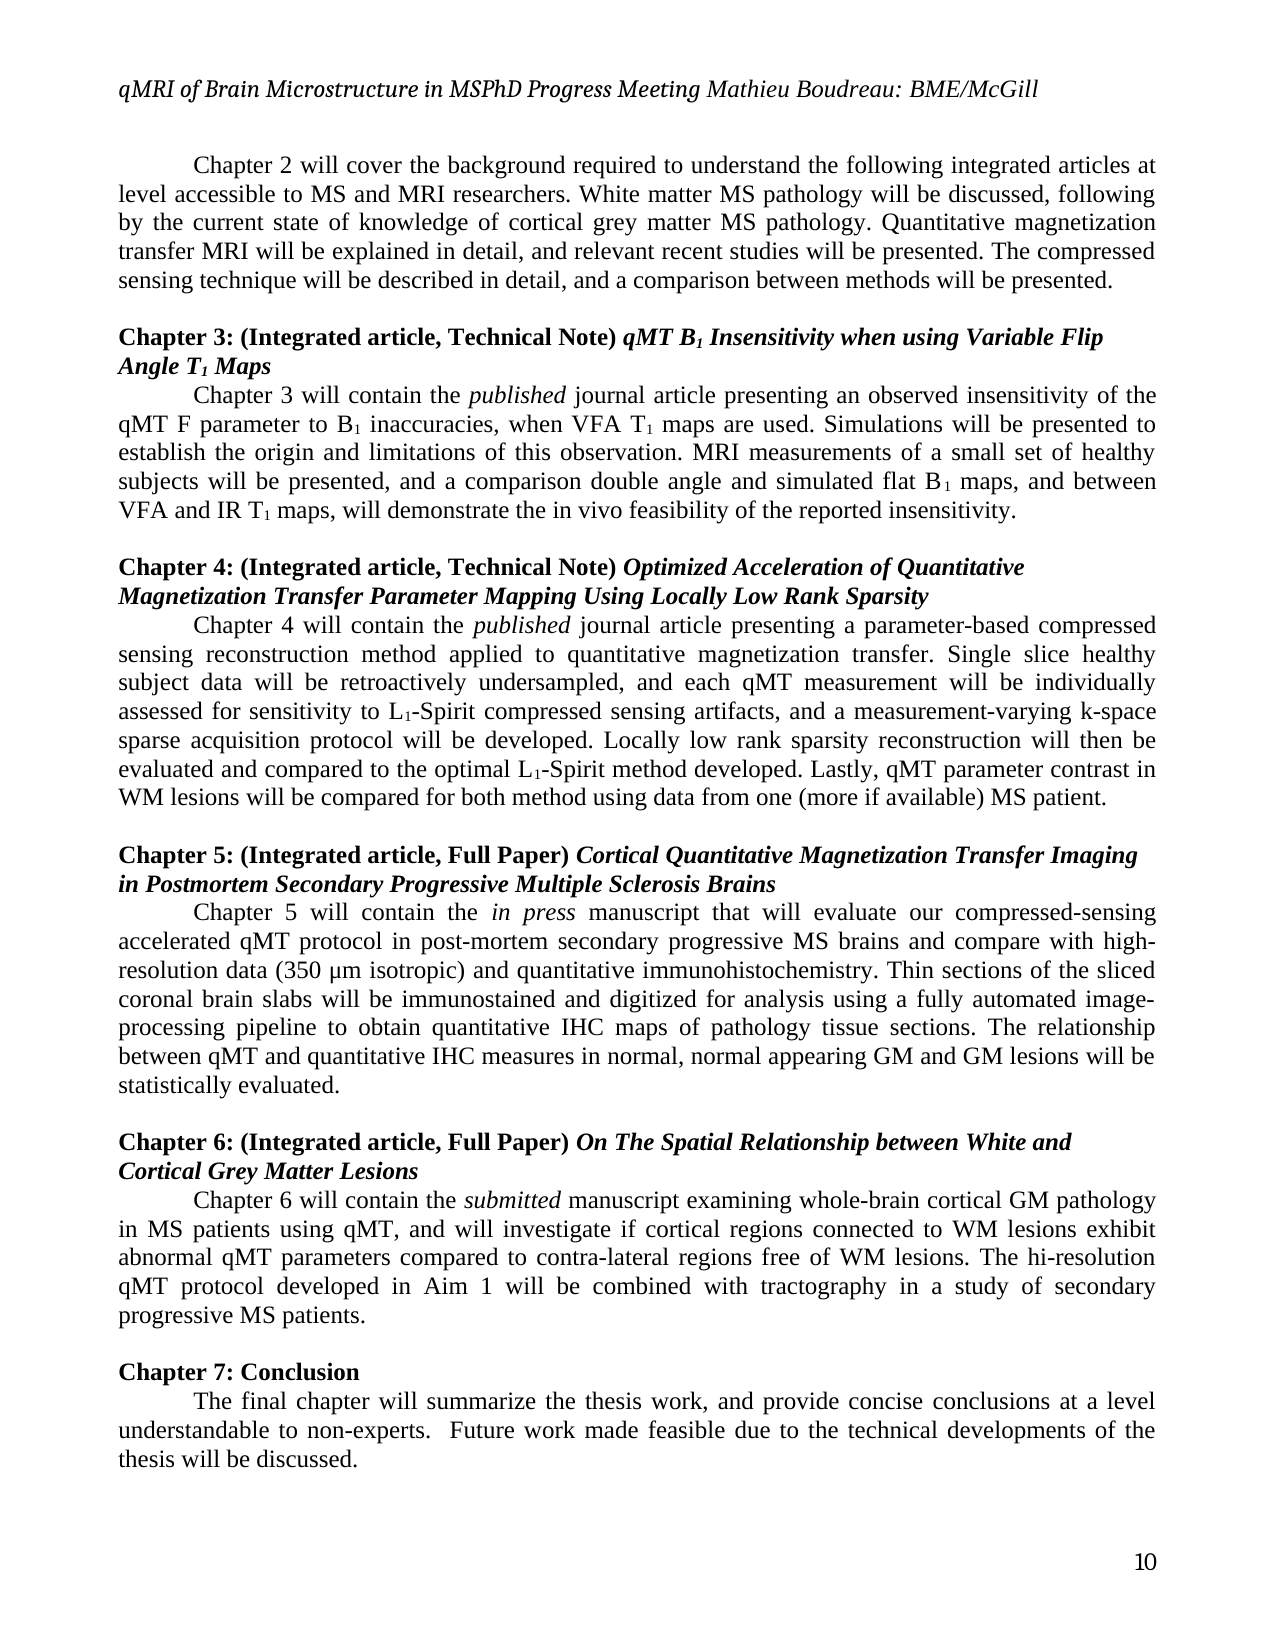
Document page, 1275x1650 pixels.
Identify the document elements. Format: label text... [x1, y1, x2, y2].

text Chapter 4 will contain the published journal article presenting a parameter-based compressed sensing reconstruction method applied to quantitative magnetization transfer. Single slice healthy subject data will be retroactively undersampled, and each qMT measurement will be individually assessed for sensitivity to L1-Spirit compressed sensing artifacts, and a measurement-varying k-space sparse acquisition protocol will be developed. Locally low rank sparsity reconstruction will then be evaluated and compared to the optimal L1-Spirit method developed. Lastly, qMT parameter contrast in WM lesions will be compared for both method using data from one (more if available) MS patient. [118, 610, 1157, 811]
text Chapter 6 will contain the submitted manuscript examining whole-brain cortical GM pathology in MS patients using qMT, and will investigate if cortical regions connected to WM lesions exhibit abnormal qMT parameters compared to contra-lateral regions free of WM lesions. The hi-resolution qMT protocol developed in Aim 1 will be combined with tractography in a study of secondary progressive MS patients. [118, 1185, 1157, 1329]
text Chapter 3 will contain the published journal article presenting an observed insensitivity of the qMT F parameter to B1 inaccuracies, when VFA T1 maps are used. Simulations will be presented to establish the origin and limitations of this observation. MRI measurements of a small set of healthy subjects will be presented, and a comparison double angle and simulated flat B1 maps, and between VFA and IR T1 maps, will demonstrate the in vivo feasibility of the reported insensitivity. [118, 380, 1157, 524]
text Chapter 3: (Integrated article, Technical Note) qMT B1 Insensitivity when using Variable Flip Angle T1 Maps [118, 322, 1157, 380]
text Chapter 6: (Integrated article, Full Paper) On The Spatial Relationship between White and Cortical Grey Matter Lesions [118, 1127, 1157, 1185]
text Chapter 5: (Integrated article, Full Paper) Cortical Quantitative Magnetization Transfer Imaging in Postmortem Secondary Progressive Multiple Sclerosis Brains [118, 840, 1157, 897]
text Chapter 4: (Integrated article, Technical Note) Optimized Acceleration of Quantitative Magnetization Transfer Parameter Mapping Using Locally Low Rank Sparsity [118, 552, 1157, 610]
text Chapter 5 will contain the in press manuscript that will evaluate our compressed-sensing accelerated qMT protocol in post-mortem secondary progressive MS brains and compare with high-resolution data (350 μm isotropic) and quantitative immunohistochemistry. Thin sections of the sliced coronal brain slabs will be immunostained and digitized for analysis using a fully automated image-processing pipeline to obtain quantitative IHC maps of pathology tissue sections. The relationship between qMT and quantitative IHC measures in normal, normal appearing GM and GM lesions will be statistically evaluated. [118, 897, 1157, 1099]
text Chapter 2 will cover the background required to understand the following integrated articles at level accessible to MS and MRI researchers. White matter MS pathology will be discussed, following by the current state of knowledge of cortical grey matter MS pathology. Quantitative magnetization transfer MRI will be explained in detail, and relevant recent studies will be presented. The compressed sensing technique will be described in detail, and a comparison between methods will be presented. [118, 150, 1157, 294]
text Chapter 7: Conclusion [118, 1357, 1157, 1386]
text The final chapter will summarize the thesis work, and provide concise conclusions at a level understandable to non-experts. Future work made feasible due to the technical developments of the thesis will be discussed. [118, 1386, 1157, 1472]
